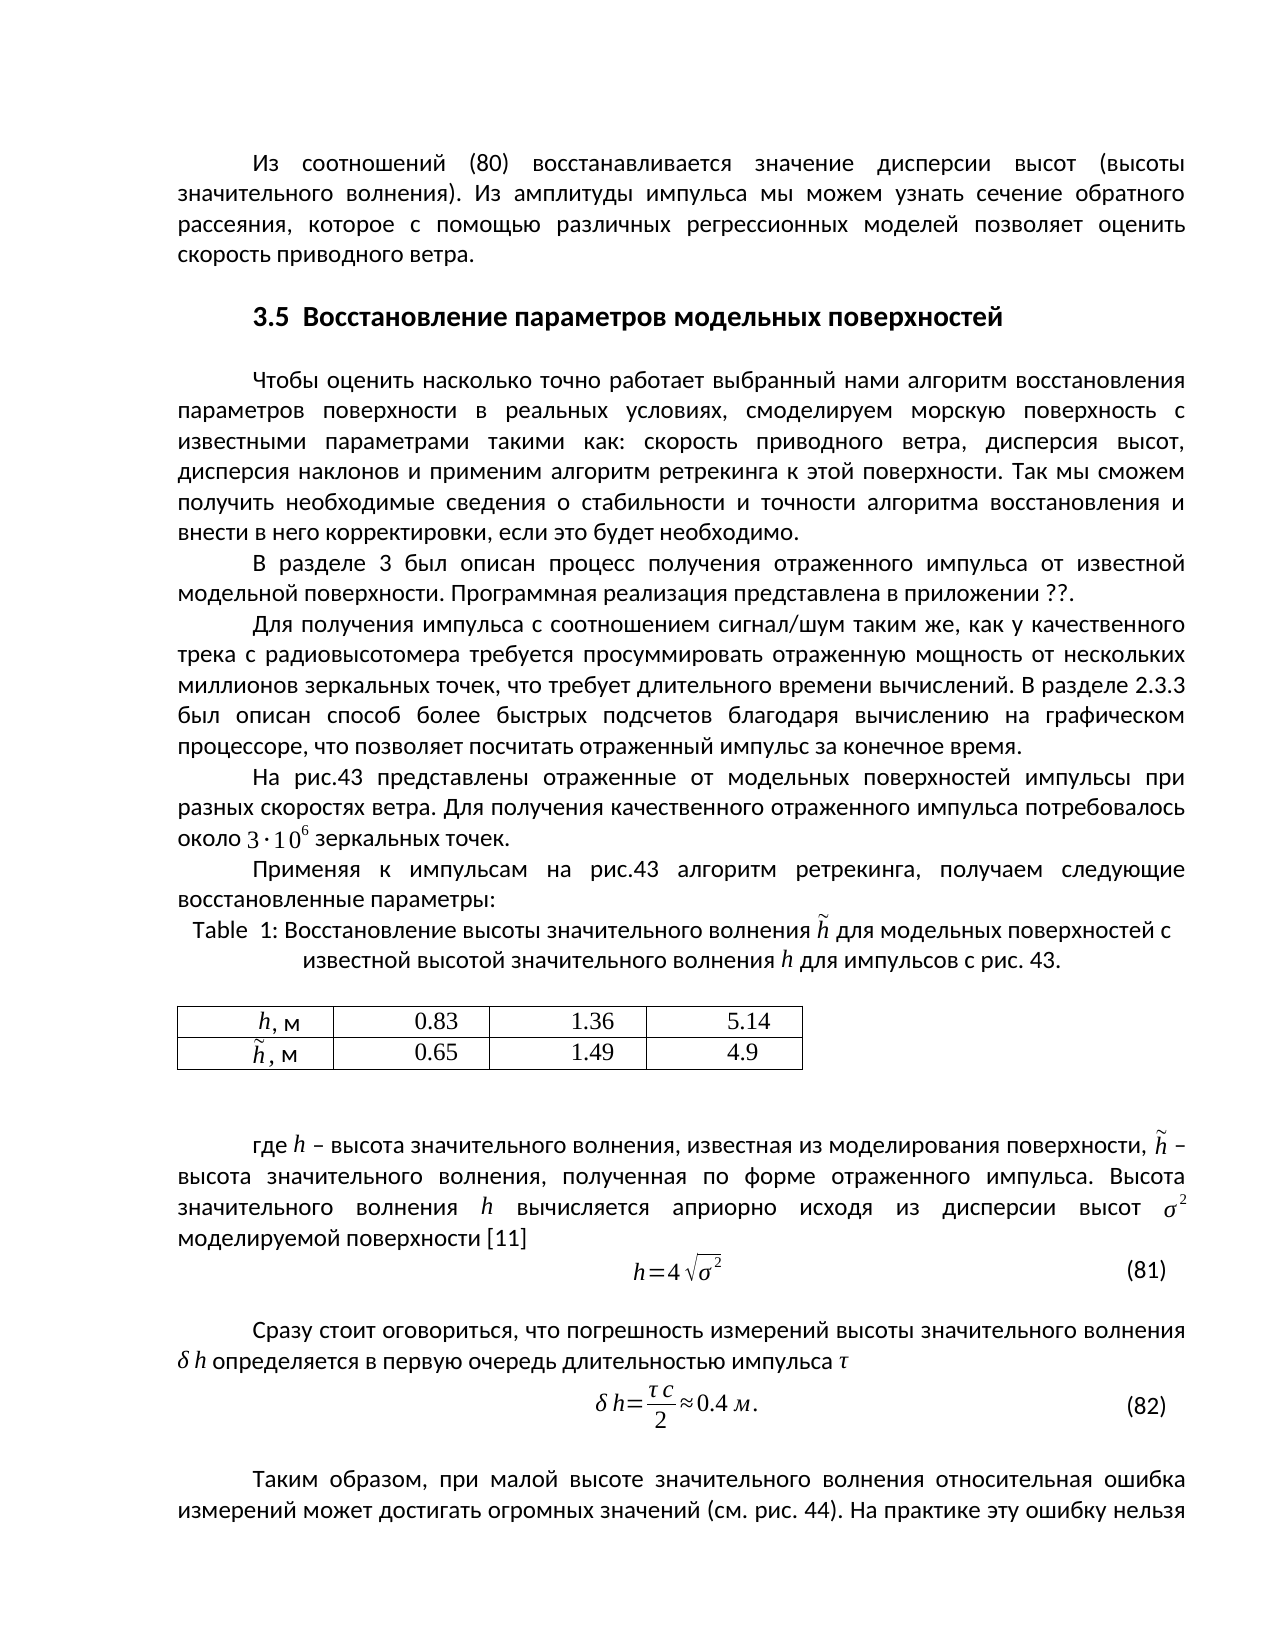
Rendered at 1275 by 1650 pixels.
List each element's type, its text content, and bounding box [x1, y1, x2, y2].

text (81) [177, 1252, 1186, 1286]
table_header [334, 1007, 489, 1037]
text где – высота значительного волнения, известная из моделирования поверхности, – высота значительного волнения, полученная по форме отраженного импульса. Высота значительного волнения вычисляется априорно исходя из дисперсии высот моделируемой поверхности [11] [177, 1129, 1186, 1252]
table_cell м [178, 1038, 333, 1069]
text Table 1: Восстановление высоты значительного волнения для модельных поверхностей с известной высотой значительного волнения для импульсов с рис. 43. [177, 914, 1186, 975]
table_cell [647, 1038, 802, 1069]
text Из соотношений (80) восстанавливается значение дисперсии высот (высоты значительного волнения). Из амплитуды импульса мы можем узнать сечение обратного рассеяния, которое с помощью различных регрессионных моделей позволяет оценить скорость приводного ветра. [177, 147, 1186, 269]
text Чтобы оценить насколько точно работает выбранный нами алгоритм восстановления параметров поверхности в реальных условиях, смоделируем морскую поверхность с известными параметрами такими как: скорость приводного ветра, дисперсия высот, дисперсия наклонов и применим алгоритм ретрекинга к этой поверхности. Так мы сможем получить необходимые сведения о стабильности и точности алгоритма восстановления и внести в него корректировки, если это будет необходимо. [177, 364, 1186, 547]
text Применяя к импульсам на рис.43 алгоритм ретрекинга, получаем следующие восстановленные параметры: [177, 853, 1186, 914]
table_header [490, 1007, 646, 1037]
table_cell [334, 1038, 489, 1069]
text Сразу стоит оговориться, что погрешность измерений высоты значительного волнения определяется в первую очередь длительностью импульса [177, 1314, 1186, 1376]
text На рис.43 представлены отраженные от модельных поверхностей импульсы при разных скоростях ветра. Для получения качественного отраженного импульса потребовалось около зеркальных точек. [177, 761, 1186, 853]
subtitle 3.5 Восстановление параметров модельных поверхностей [177, 298, 1186, 333]
table_header , м [178, 1007, 333, 1037]
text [177, 1463, 1186, 1524]
table_header [647, 1007, 802, 1037]
table_cell [490, 1038, 646, 1069]
text Для получения импульса с соотношением сигнал/шум таким же, как у качественного трека с радиовысотомера требуется просуммировать отраженную мощность от нескольких миллионов зеркальных точек, что требует длительного времени вычислений. В разделе 2.3.3 был описан способ более быстрых подсчетов благодаря вычислению на графическом процессоре, что позволяет посчитать отраженный импульс за конечное время. [177, 608, 1186, 761]
text В разделе 3 был описан процесс получения отраженного импульса от известной модельной поверхности. Программная реализация представлена в приложении ??. [177, 547, 1186, 608]
text (82) [177, 1376, 1186, 1434]
